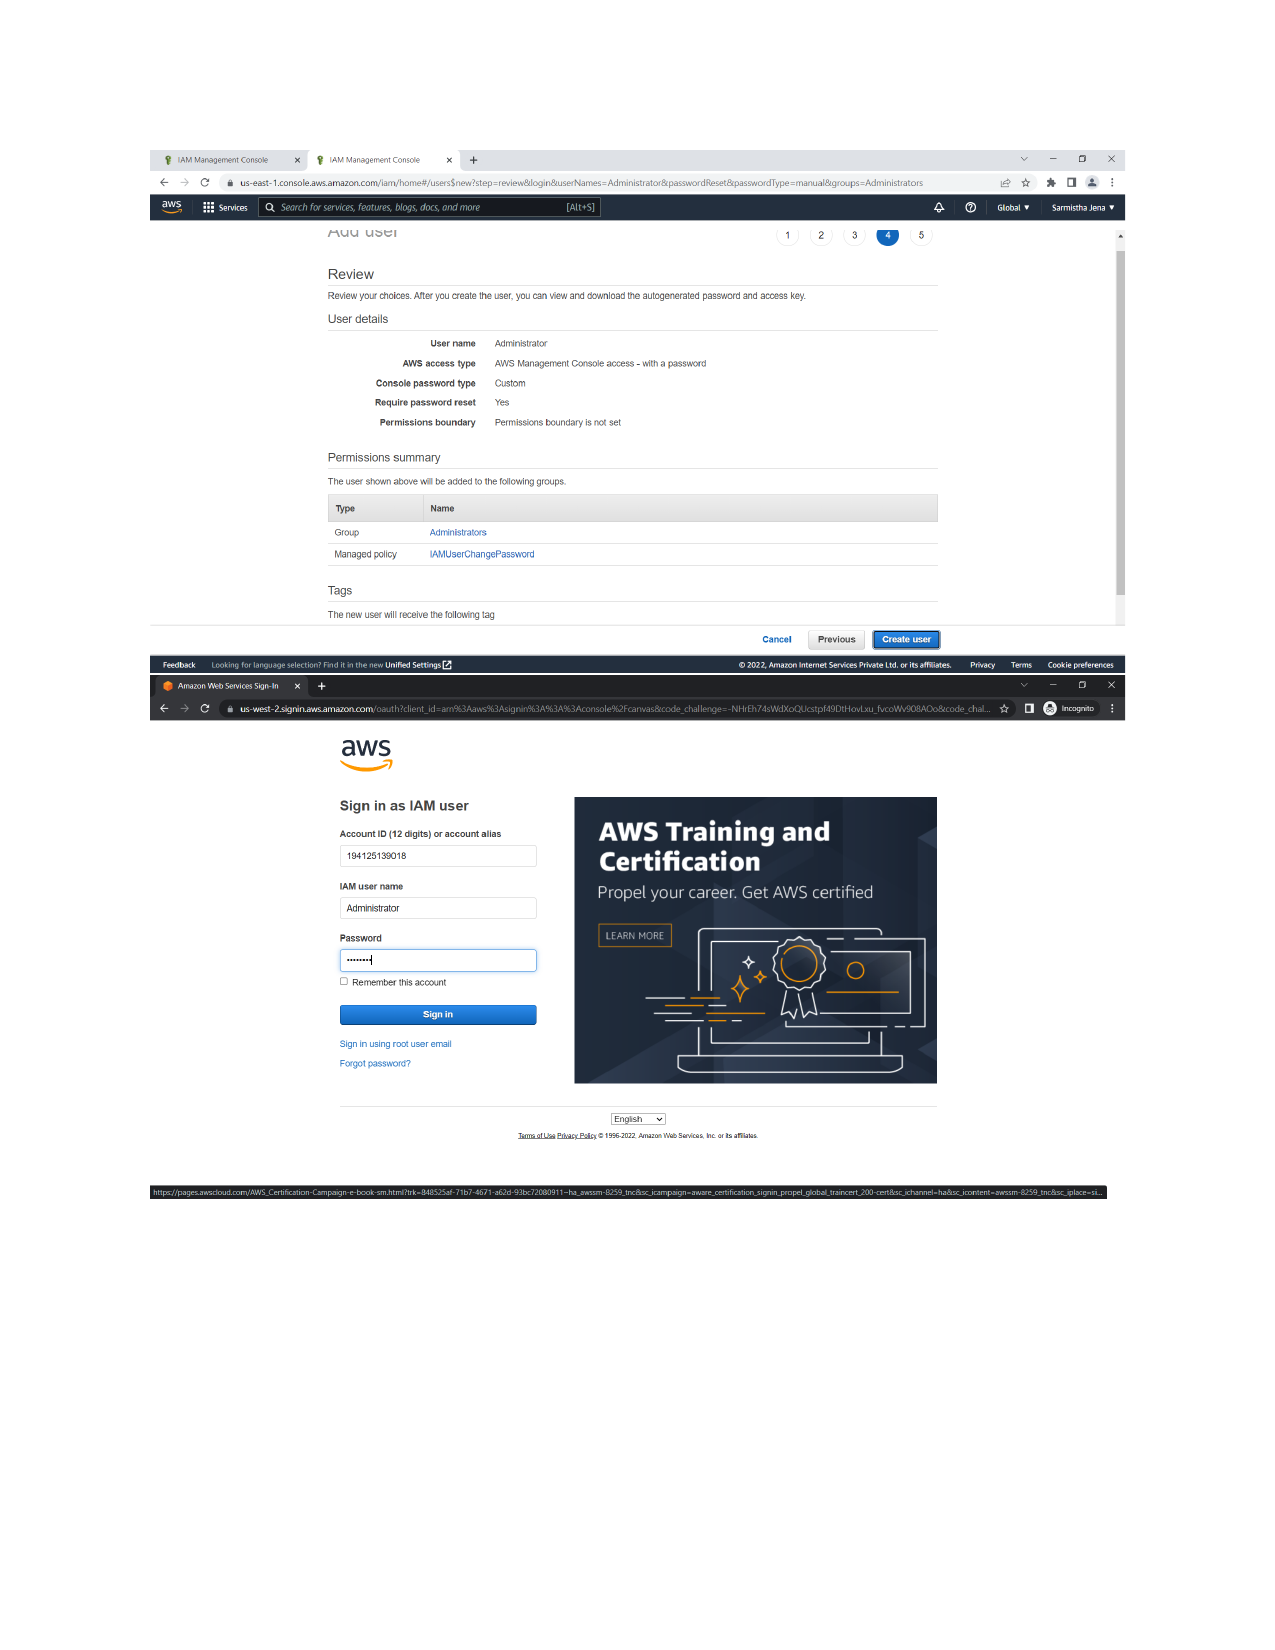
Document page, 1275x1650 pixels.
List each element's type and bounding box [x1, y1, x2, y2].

picture [150, 150, 1125, 673]
picture [150, 675, 1125, 1199]
